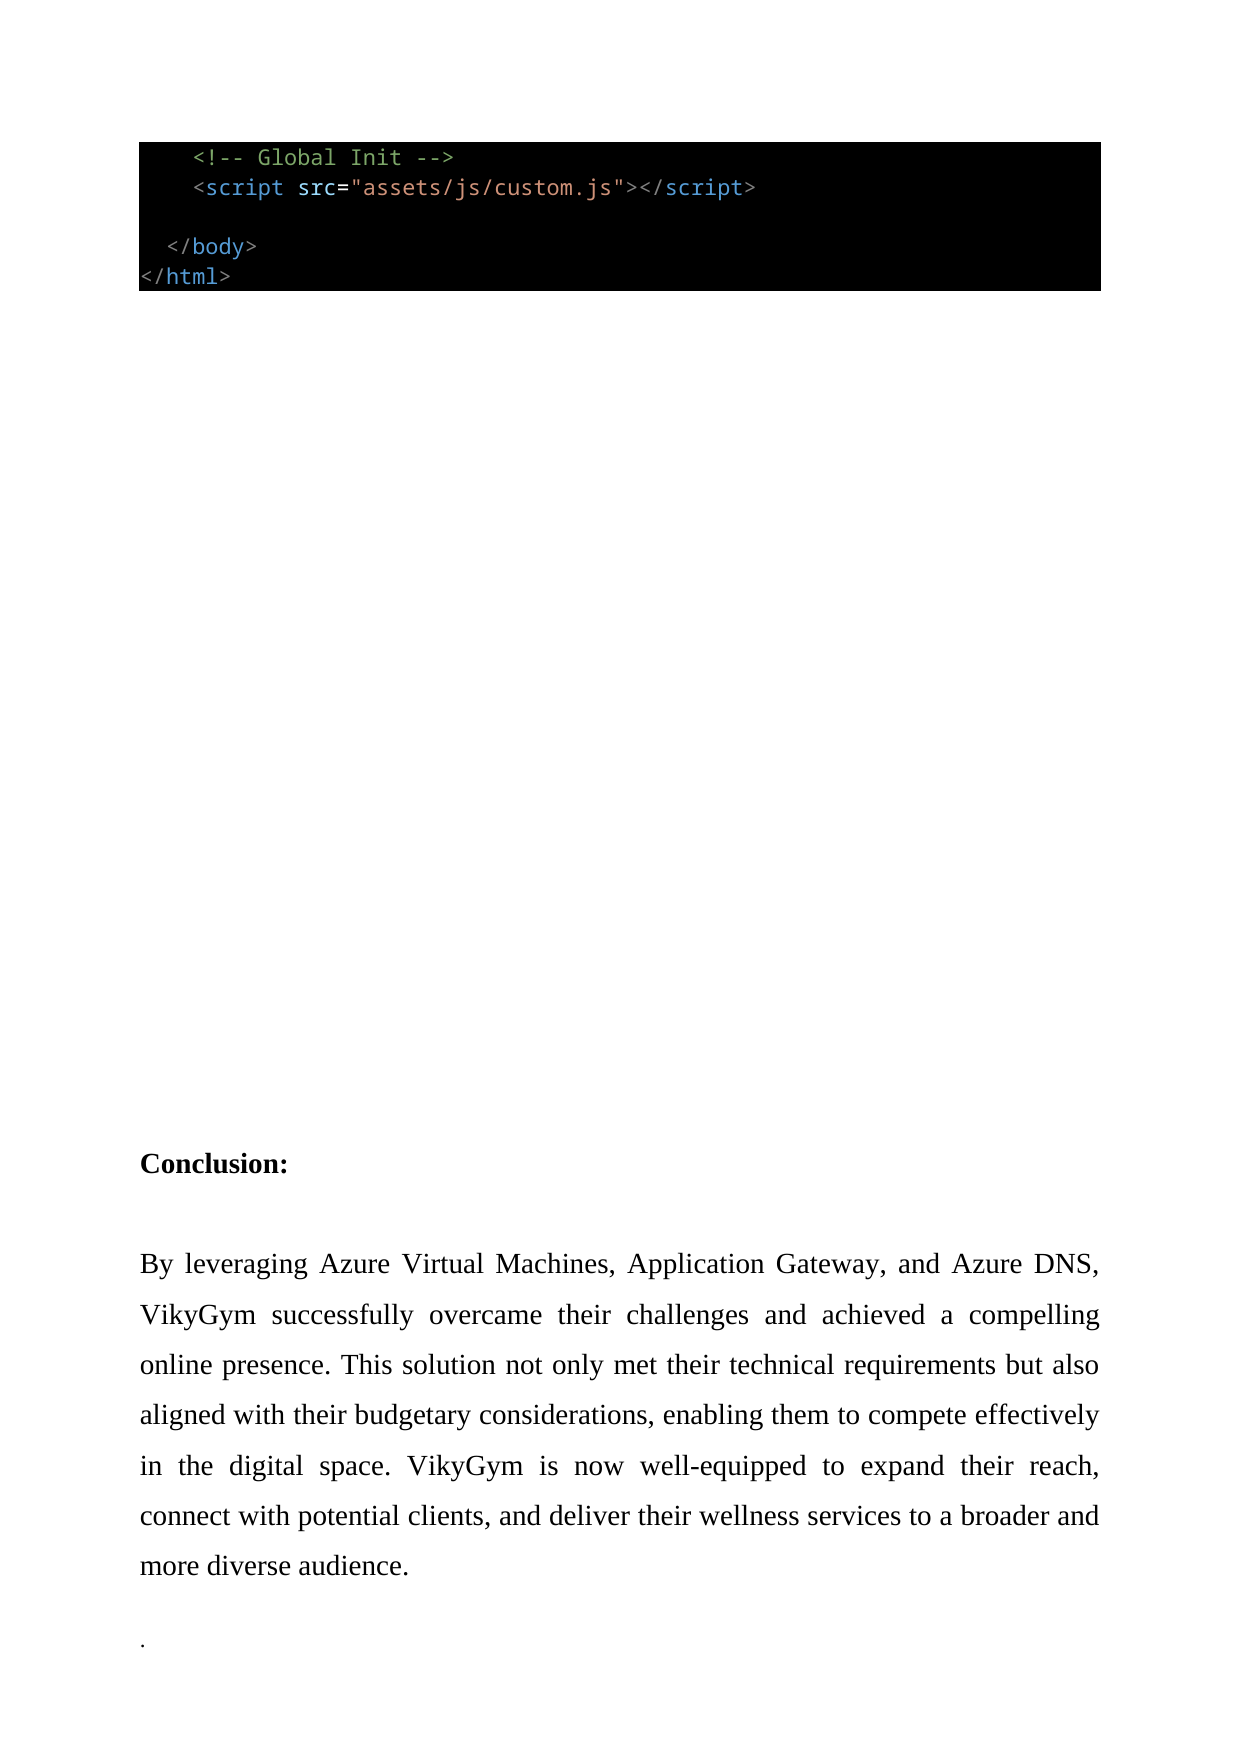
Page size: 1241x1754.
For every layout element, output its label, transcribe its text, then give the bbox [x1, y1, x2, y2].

text Conclusion: [139, 1146, 1101, 1179]
text <!-- Global Init --> [139, 142, 1101, 171]
text <script src="assets/js/custom.js"></script> [139, 171, 1101, 201]
text By leveraging Azure Virtual Machines, Application Gateway, and Azure DNS, VikyGym successfully overcame their challenges and achieved a compelling online presence. This solution not only met their technical requirements but also aligned with their budgetary considerations, enabling them to compete effectively in the digital space. VikyGym is now well-equipped to expand their reach, connect with potential clients, and deliver their wellness services to a broader and more diverse audience. [139, 1247, 1101, 1582]
text </html> [139, 261, 1101, 291]
text </body> [139, 231, 1101, 261]
